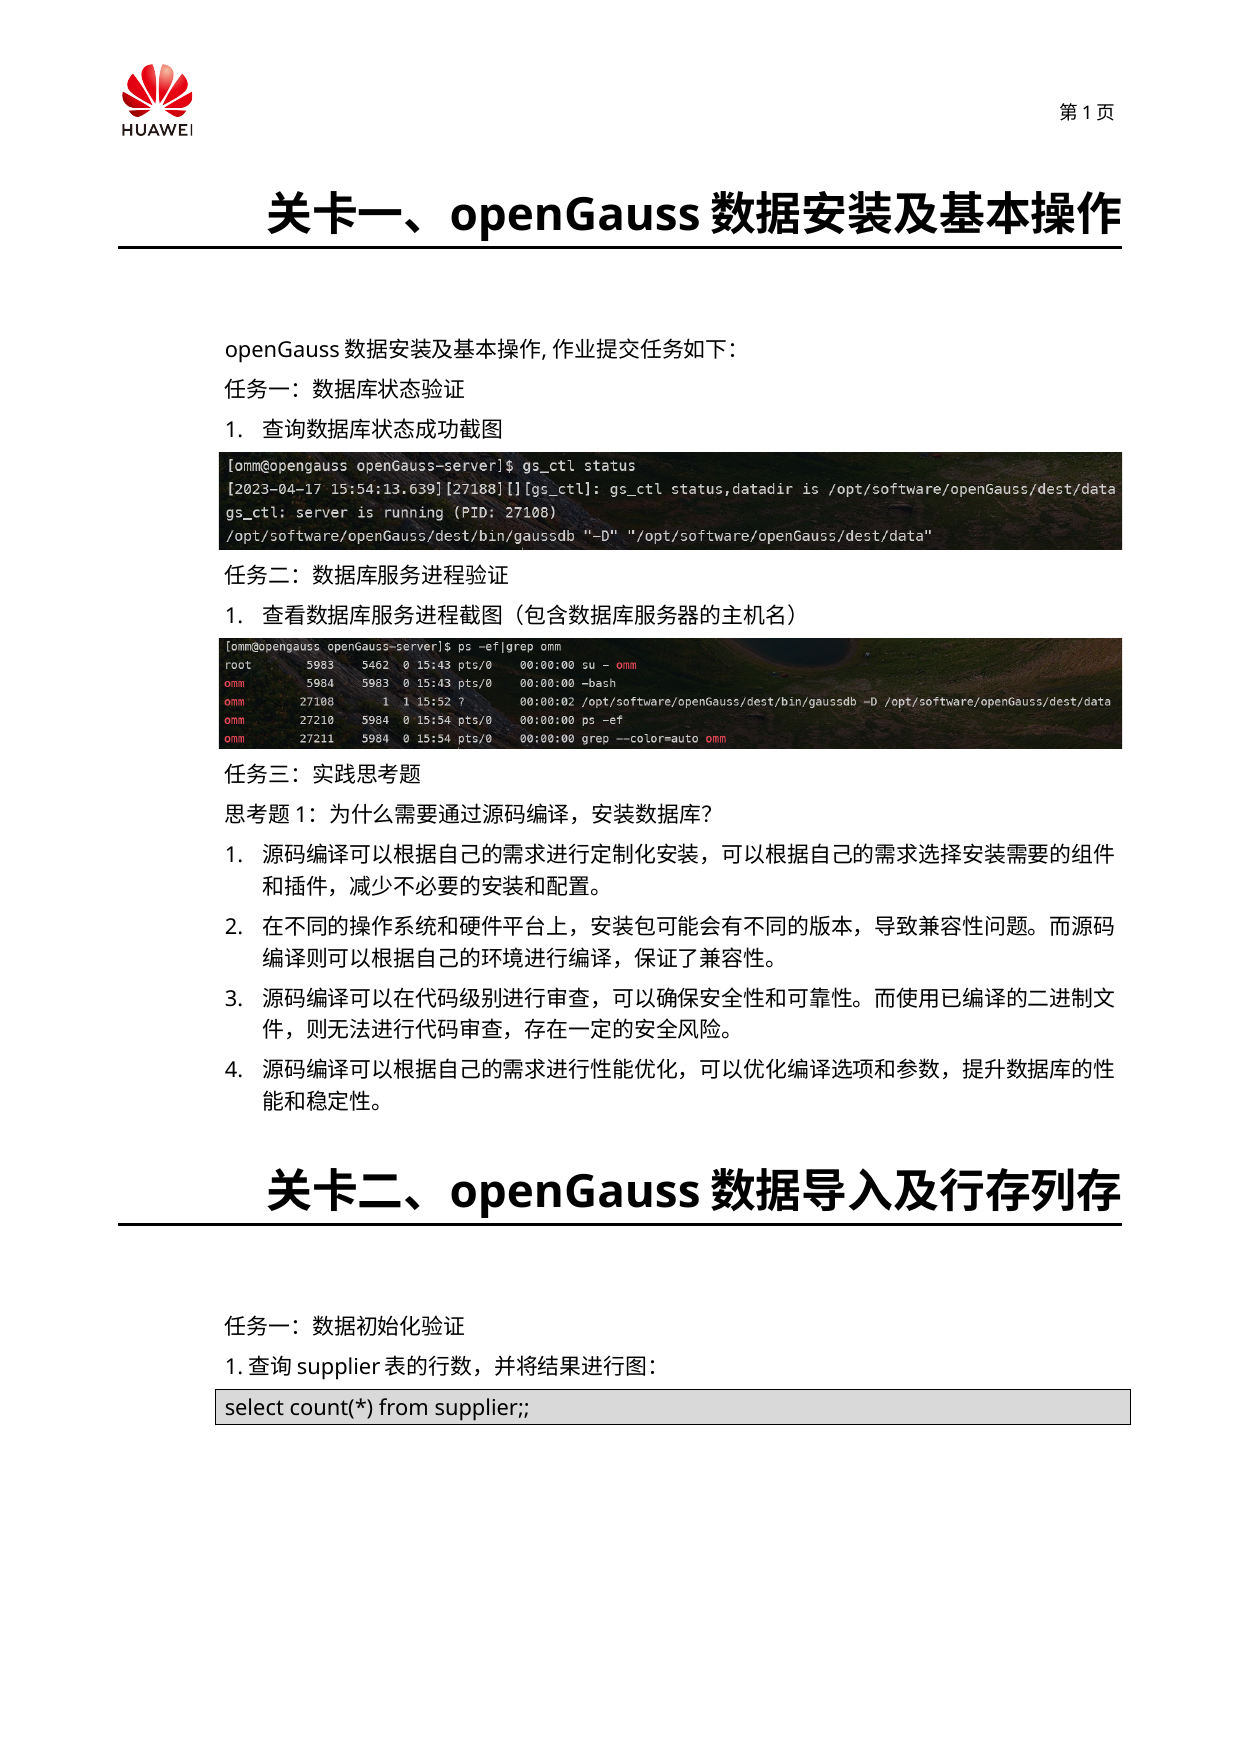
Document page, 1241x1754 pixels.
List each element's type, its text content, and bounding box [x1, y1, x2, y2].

picture [122, 64, 193, 136]
list 源码编译可以根据自己的需求进行性能优化，可以优化编译选项和参数，提升数据库的性能和稳定性。 [224, 1052, 1122, 1116]
text 任务三：实践思考题 [224, 757, 1122, 789]
subtitle 关卡二、openGauss数据导入及行存列存 [118, 1154, 1122, 1223]
text openGauss数据安装及基本操作, 作业提交任务如下： [224, 332, 1122, 364]
list 源码编译可以根据自己的需求进行定制化安装，可以根据自己的需求选择安装需要的组件和插件，减少不必要的安装和配置。 [224, 837, 1122, 901]
list 查询数据库状态成功截图 [224, 412, 1122, 444]
text 思考题1：为什么需要通过源码编译，安装数据库？ [224, 797, 1122, 829]
text 任务二：数据库服务进程验证 [224, 558, 1122, 590]
subtitle 关卡一、openGauss数据安装及基本操作 [118, 177, 1122, 246]
picture [218, 638, 1123, 749]
picture [218, 452, 1123, 550]
list 查看数据库服务进程截图（包含数据库服务器的主机名） [224, 598, 1122, 630]
text 任务一：数据库状态验证 [224, 372, 1122, 404]
list 在不同的操作系统和硬件平台上，安装包可能会有不同的版本，导致兼容性问题。而源码编译则可以根据自己的环境进行编译，保证了兼容性。 [224, 909, 1122, 972]
text 1. 查询supplier表的行数，并将结果进行图： [224, 1349, 1122, 1381]
text select count(*) from supplier;; [216, 1390, 1130, 1424]
text 任务一：数据初始化验证 [224, 1309, 1122, 1341]
list 源码编译可以在代码级别进行审查，可以确保安全性和可靠性。而使用已编译的二进制文件，则无法进行代码审查，存在一定的安全风险。 [224, 981, 1122, 1044]
